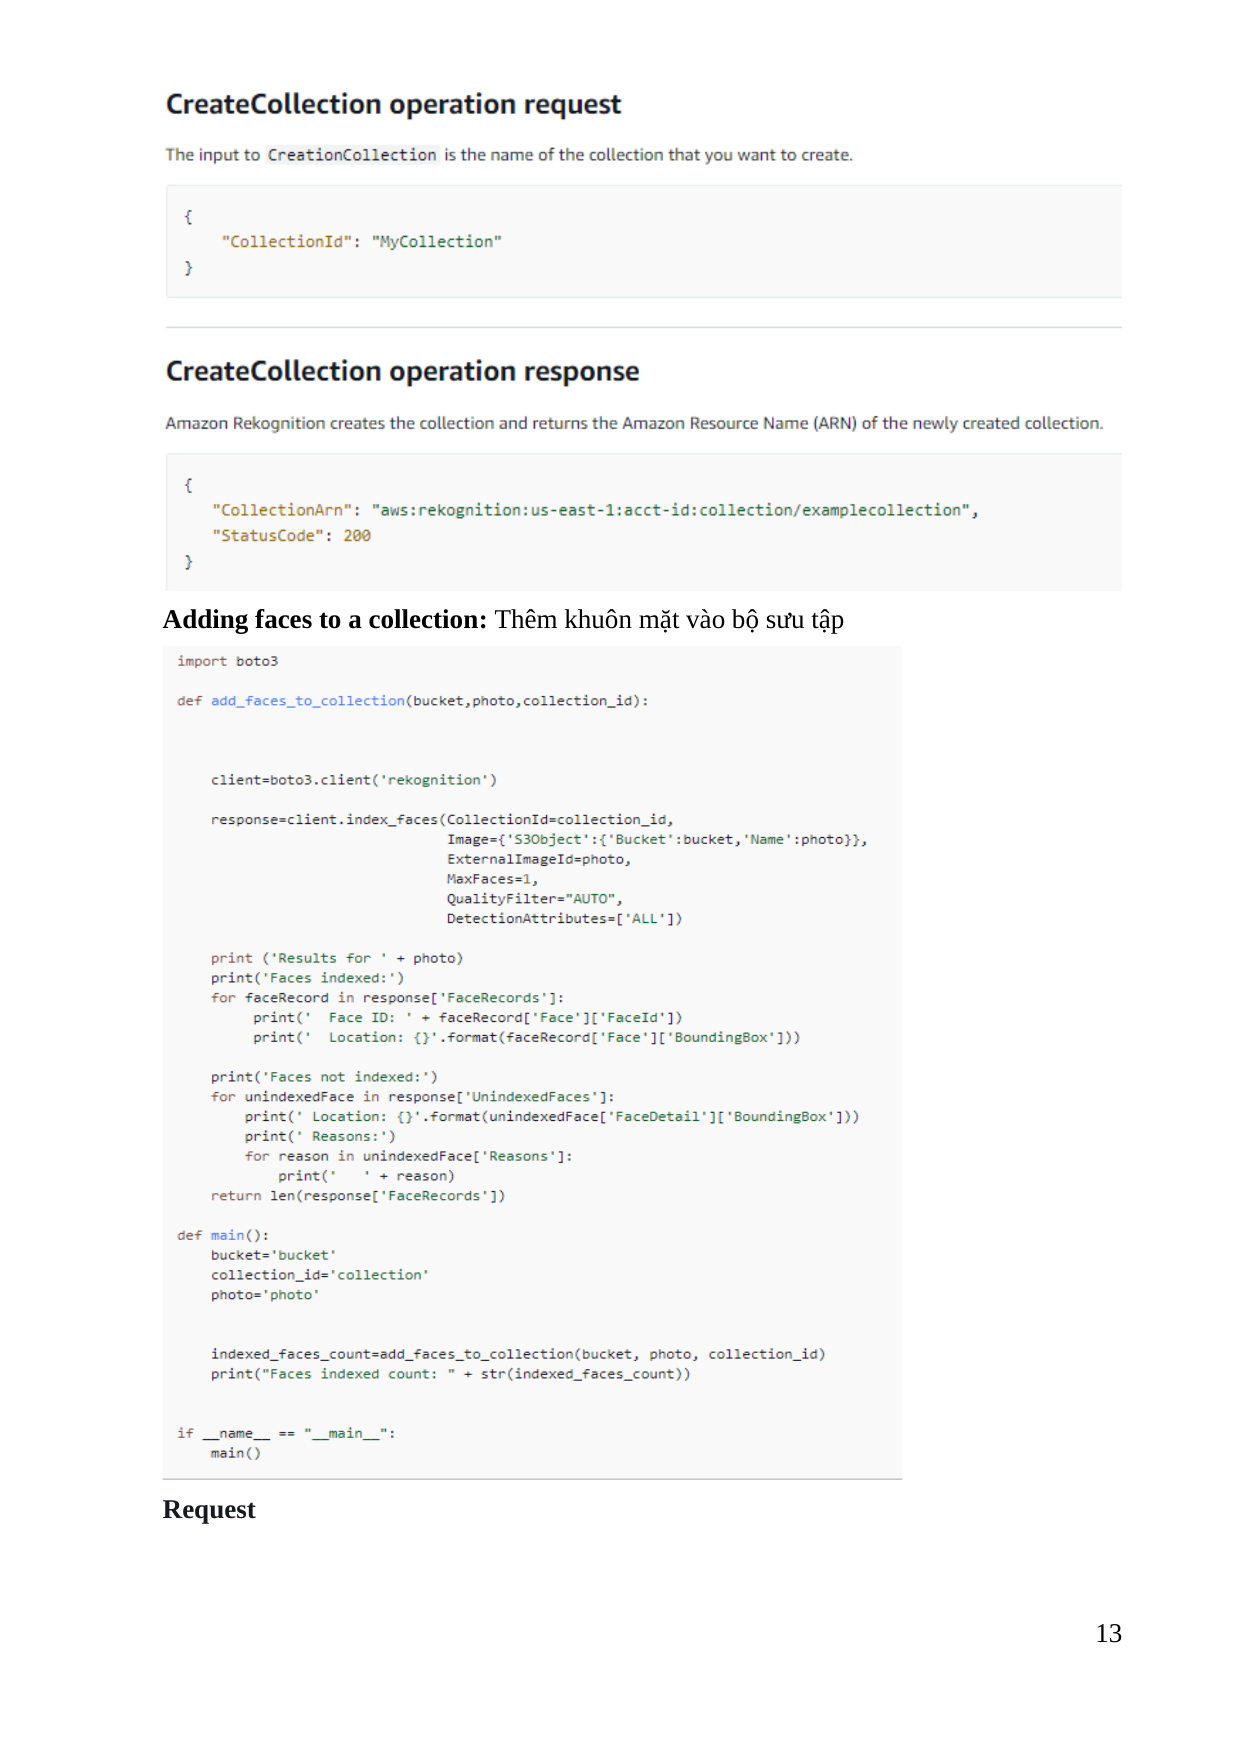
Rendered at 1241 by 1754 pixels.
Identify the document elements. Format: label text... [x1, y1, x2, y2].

picture [162, 646, 903, 1481]
text Adding faces to a collection: Thêm khuôn mặt vào bộ sưu tập [162, 603, 1122, 634]
picture [162, 84, 1123, 591]
text Request [162, 1493, 1122, 1524]
